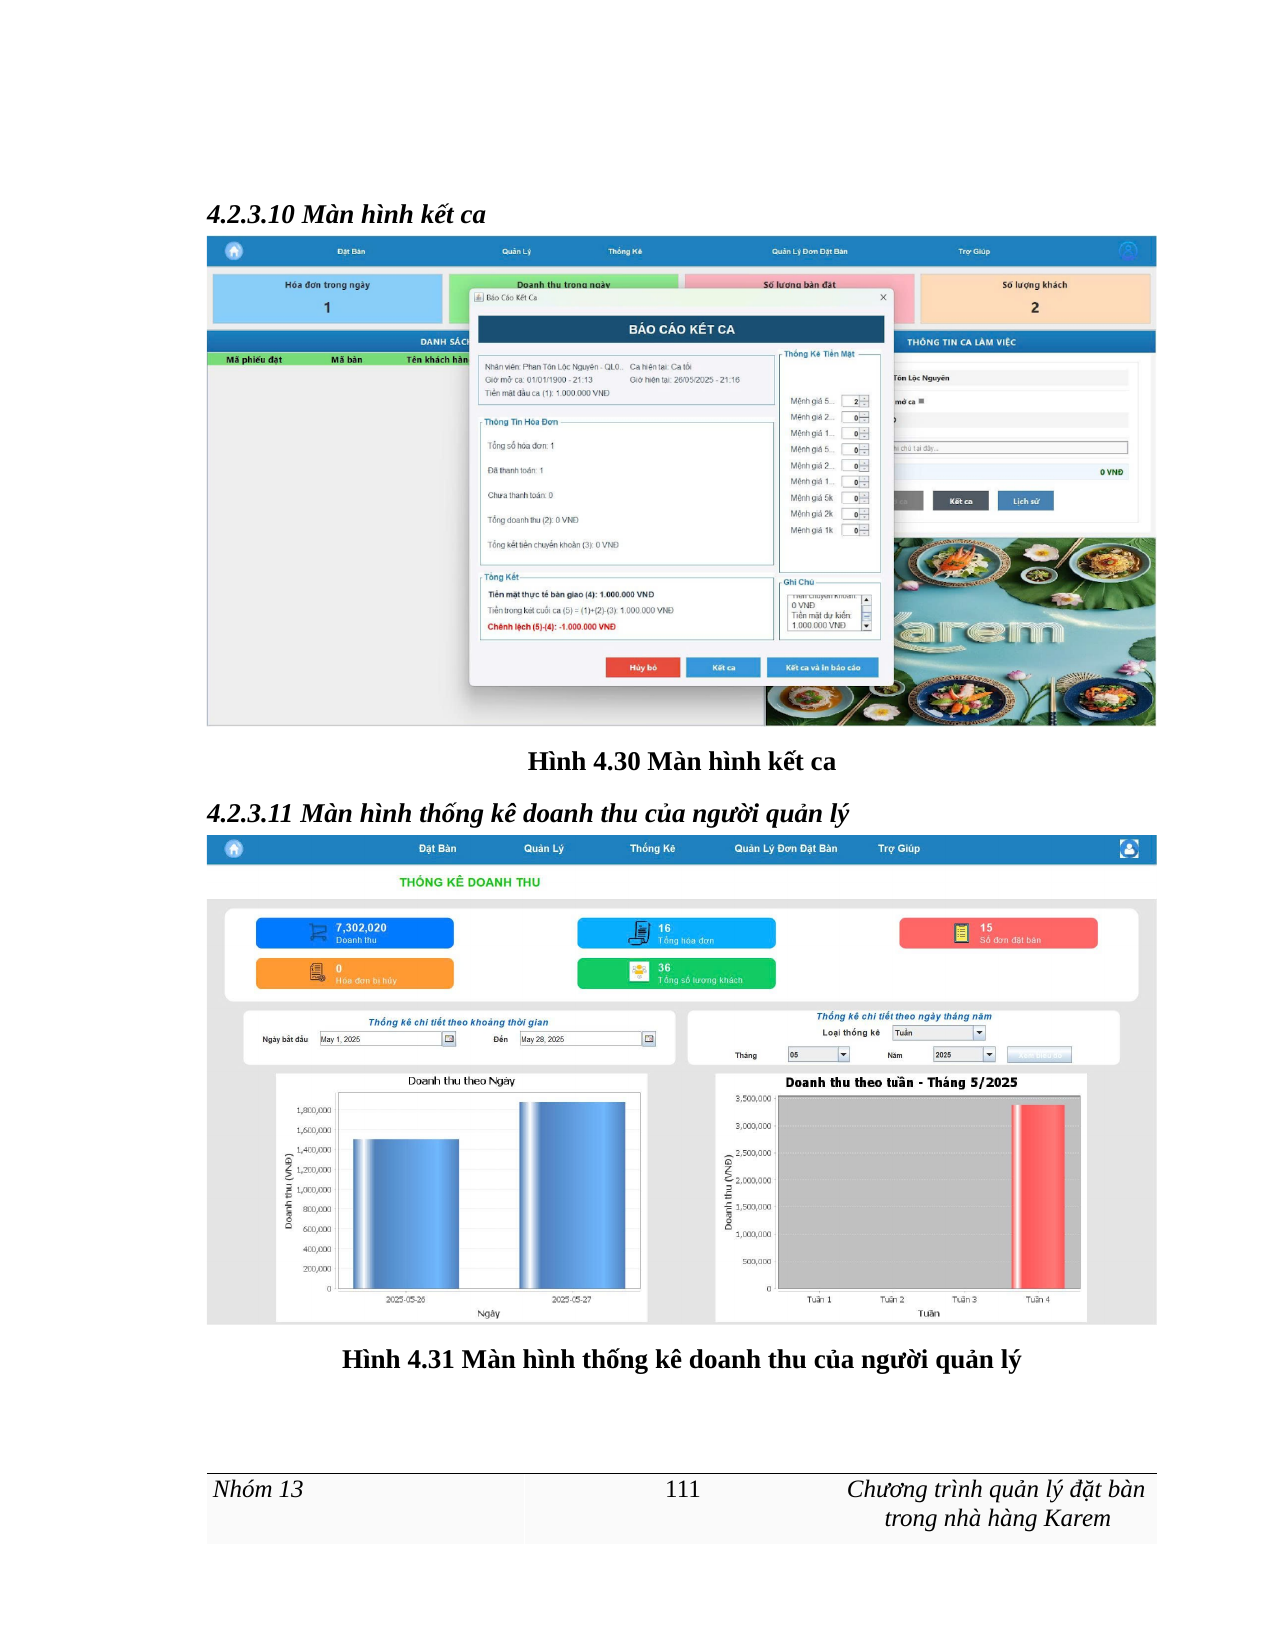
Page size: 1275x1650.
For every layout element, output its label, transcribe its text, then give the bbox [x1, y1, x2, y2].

subtitle Màn hình thống kê doanh thu của người quản lý [207, 797, 1157, 828]
picture [206, 835, 1157, 1325]
picture [206, 235, 1157, 727]
subtitle Màn hình kết ca [207, 198, 1157, 229]
